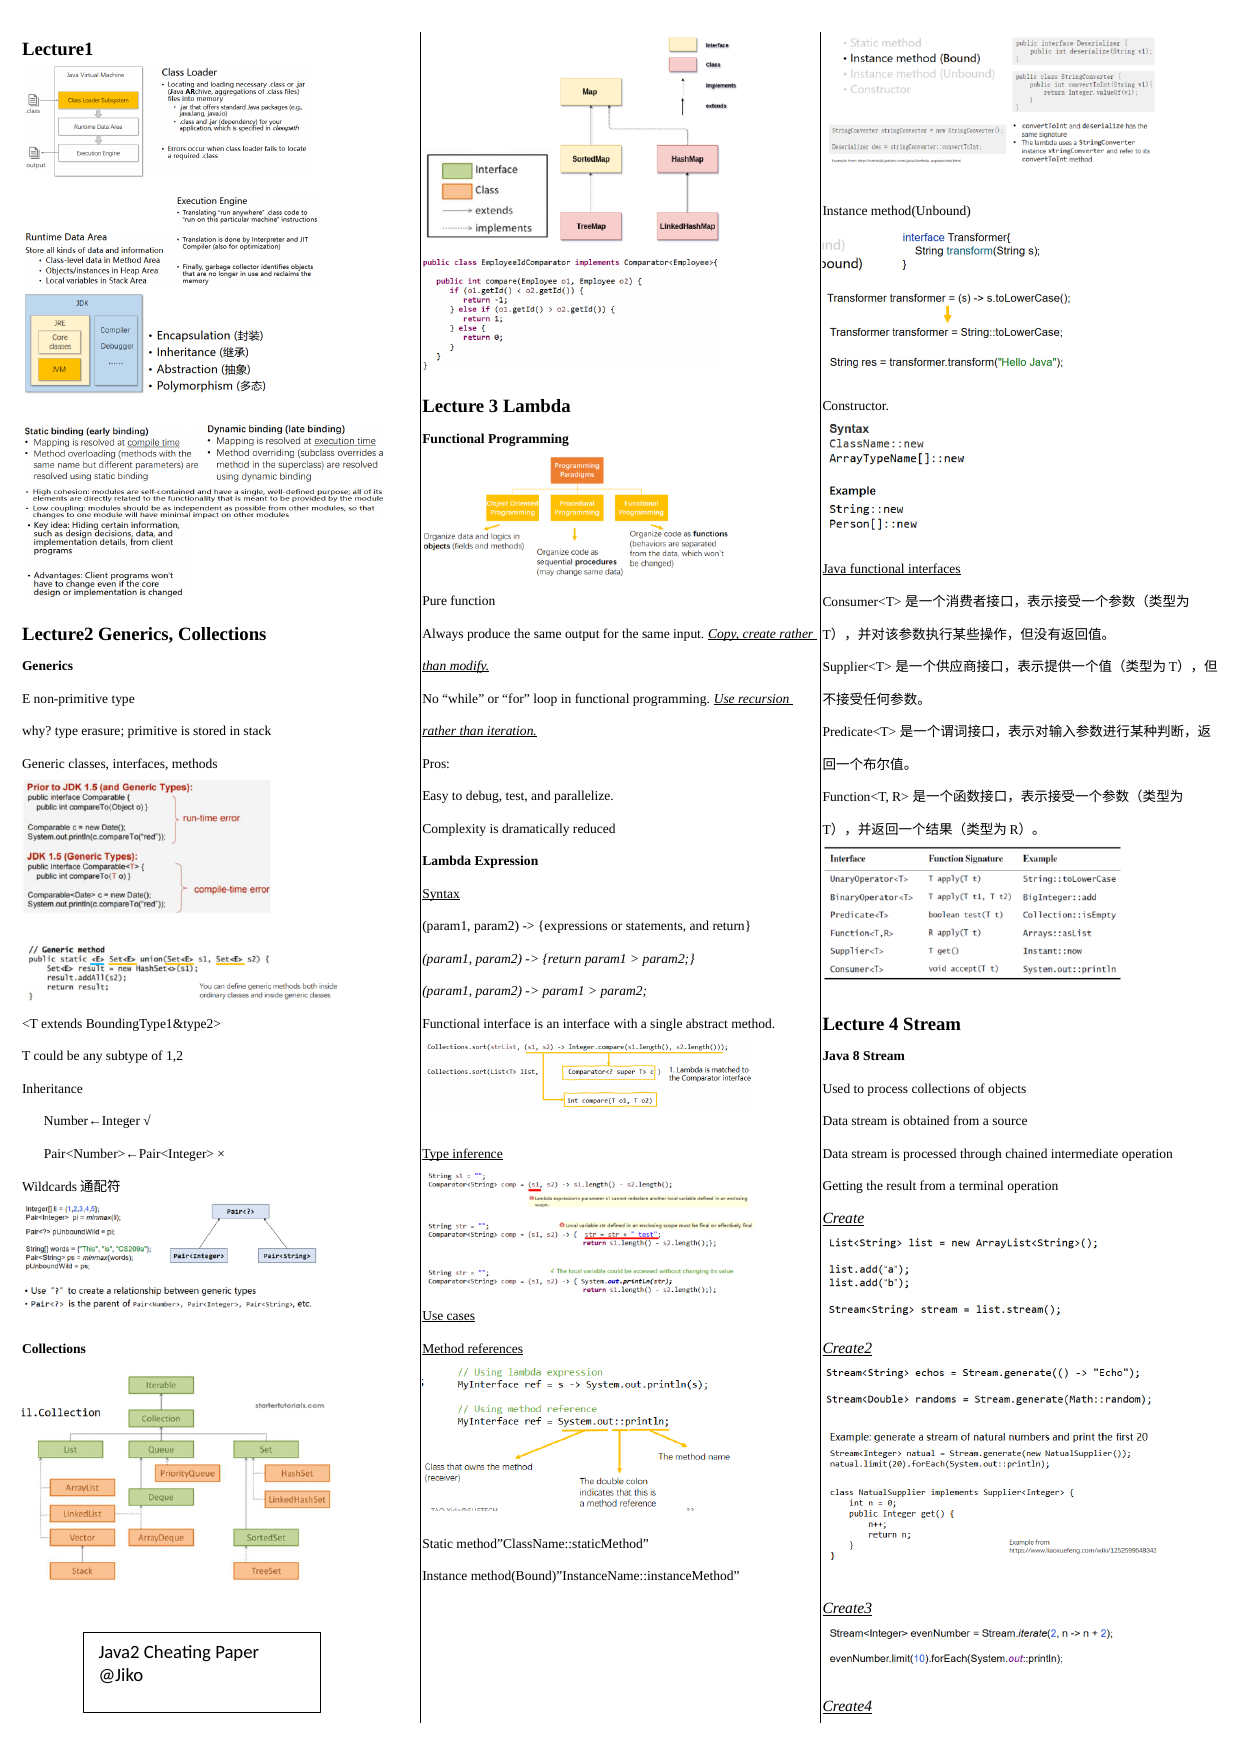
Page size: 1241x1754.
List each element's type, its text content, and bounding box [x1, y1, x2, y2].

text Create4 [822, 1689, 1218, 1722]
text Instance method(Bound)”InstanceName::instanceMethod” [422, 1559, 818, 1592]
text Easy to debug, test, and parallelize. [422, 779, 818, 812]
text Instance method(Unbound) [822, 194, 1218, 227]
picture [21, 194, 321, 288]
text Complexity is dramatically reduced [422, 812, 818, 844]
picture [422, 1039, 756, 1110]
picture [21, 779, 273, 915]
text Lecture 4 Stream [822, 1007, 1218, 1039]
text Functional Programming [422, 422, 818, 454]
text Java functional interfaces [822, 552, 1218, 584]
text E non-primitive type [22, 682, 418, 714]
text Generics [22, 649, 418, 682]
picture [21, 64, 314, 178]
text Pair<Number>←Pair<Integer> × [44, 1137, 418, 1169]
text No “while” or “for” loop in functional programming. Use recursion rather than iteration. [422, 682, 818, 747]
text <T extends BoundingType1&type2> [22, 1007, 418, 1039]
text Create [822, 1202, 1218, 1234]
picture [422, 1364, 732, 1511]
picture [21, 422, 388, 483]
text Constructor. [822, 389, 1218, 422]
picture [822, 1429, 1156, 1564]
text Create3 [822, 1592, 1218, 1624]
text (param1, param2) -> param1 > param2; [422, 974, 818, 1007]
text Predicate<T> 是一个谓词接口，表示对输入参数进行某种判断，返回一个布尔值。 [822, 714, 1218, 779]
picture [822, 32, 1156, 168]
text Getting the result from a terminal operation [822, 1169, 1218, 1202]
text Lecture 3 Lambda [422, 389, 818, 422]
picture [422, 1169, 756, 1297]
picture [21, 1202, 321, 1310]
picture [422, 259, 719, 371]
picture [822, 844, 1126, 981]
text Consumer<T> 是一个消费者接口，表示接受一个参数（类型为T），并对该参数执行某些操作，但没有返回值。 [822, 584, 1218, 649]
picture [422, 454, 734, 579]
text Syntax [422, 877, 818, 909]
text Wildcards通配符 [22, 1169, 418, 1202]
text Static method”ClassName::staticMethod” [422, 1527, 818, 1559]
text Functional interface is an interface with a single abstract method. [422, 1007, 818, 1039]
picture [822, 227, 1074, 374]
text Lecture2 Generics, Collections [22, 617, 418, 649]
picture [21, 292, 272, 396]
picture [21, 487, 386, 598]
text Generic classes, interfaces, methods [22, 747, 418, 779]
text Inheritance [22, 1072, 418, 1104]
picture [822, 1624, 1120, 1669]
text Use cases [422, 1299, 818, 1332]
text Method references [422, 1332, 818, 1364]
text Java 8 Stream [822, 1039, 1218, 1072]
text Function<T, R> 是一个函数接口，表示接受一个参数（类型为T），并返回一个结果（类型为R）。 [822, 779, 1218, 844]
text Used to process collections of objects [822, 1072, 1218, 1104]
text Pros: [422, 747, 818, 779]
text (param1, param2) -> {return param1 > param2;} [422, 942, 818, 974]
picture [822, 1364, 1156, 1408]
text Create2 [822, 1332, 1218, 1364]
picture [422, 32, 740, 243]
text (param1, param2) -> {expressions or statements, and return} [422, 909, 818, 942]
text Supplier<T> 是一个供应商接口，表示提供一个值（类型为T），但不接受任何参数。 [822, 649, 1218, 714]
text why? type erasure; primitive is stored in stack [22, 714, 418, 747]
text Number←Integer √ [44, 1104, 418, 1137]
text Lambda Expression [422, 844, 818, 877]
text Always produce the same output for the same input. Copy, create rather than modify. [422, 617, 818, 682]
text T could be any subtype of 1,2 [22, 1039, 418, 1072]
text Lecture1 [22, 32, 418, 64]
text Data stream is obtained from a source [822, 1104, 1218, 1137]
picture [822, 422, 996, 535]
picture [21, 942, 356, 1006]
text Type inference [422, 1137, 818, 1169]
text Data stream is processed through chained intermediate operation [822, 1137, 1218, 1169]
picture [21, 1364, 338, 1586]
text Pure function [422, 584, 818, 617]
picture [822, 1234, 1104, 1320]
text Collections [22, 1332, 418, 1364]
